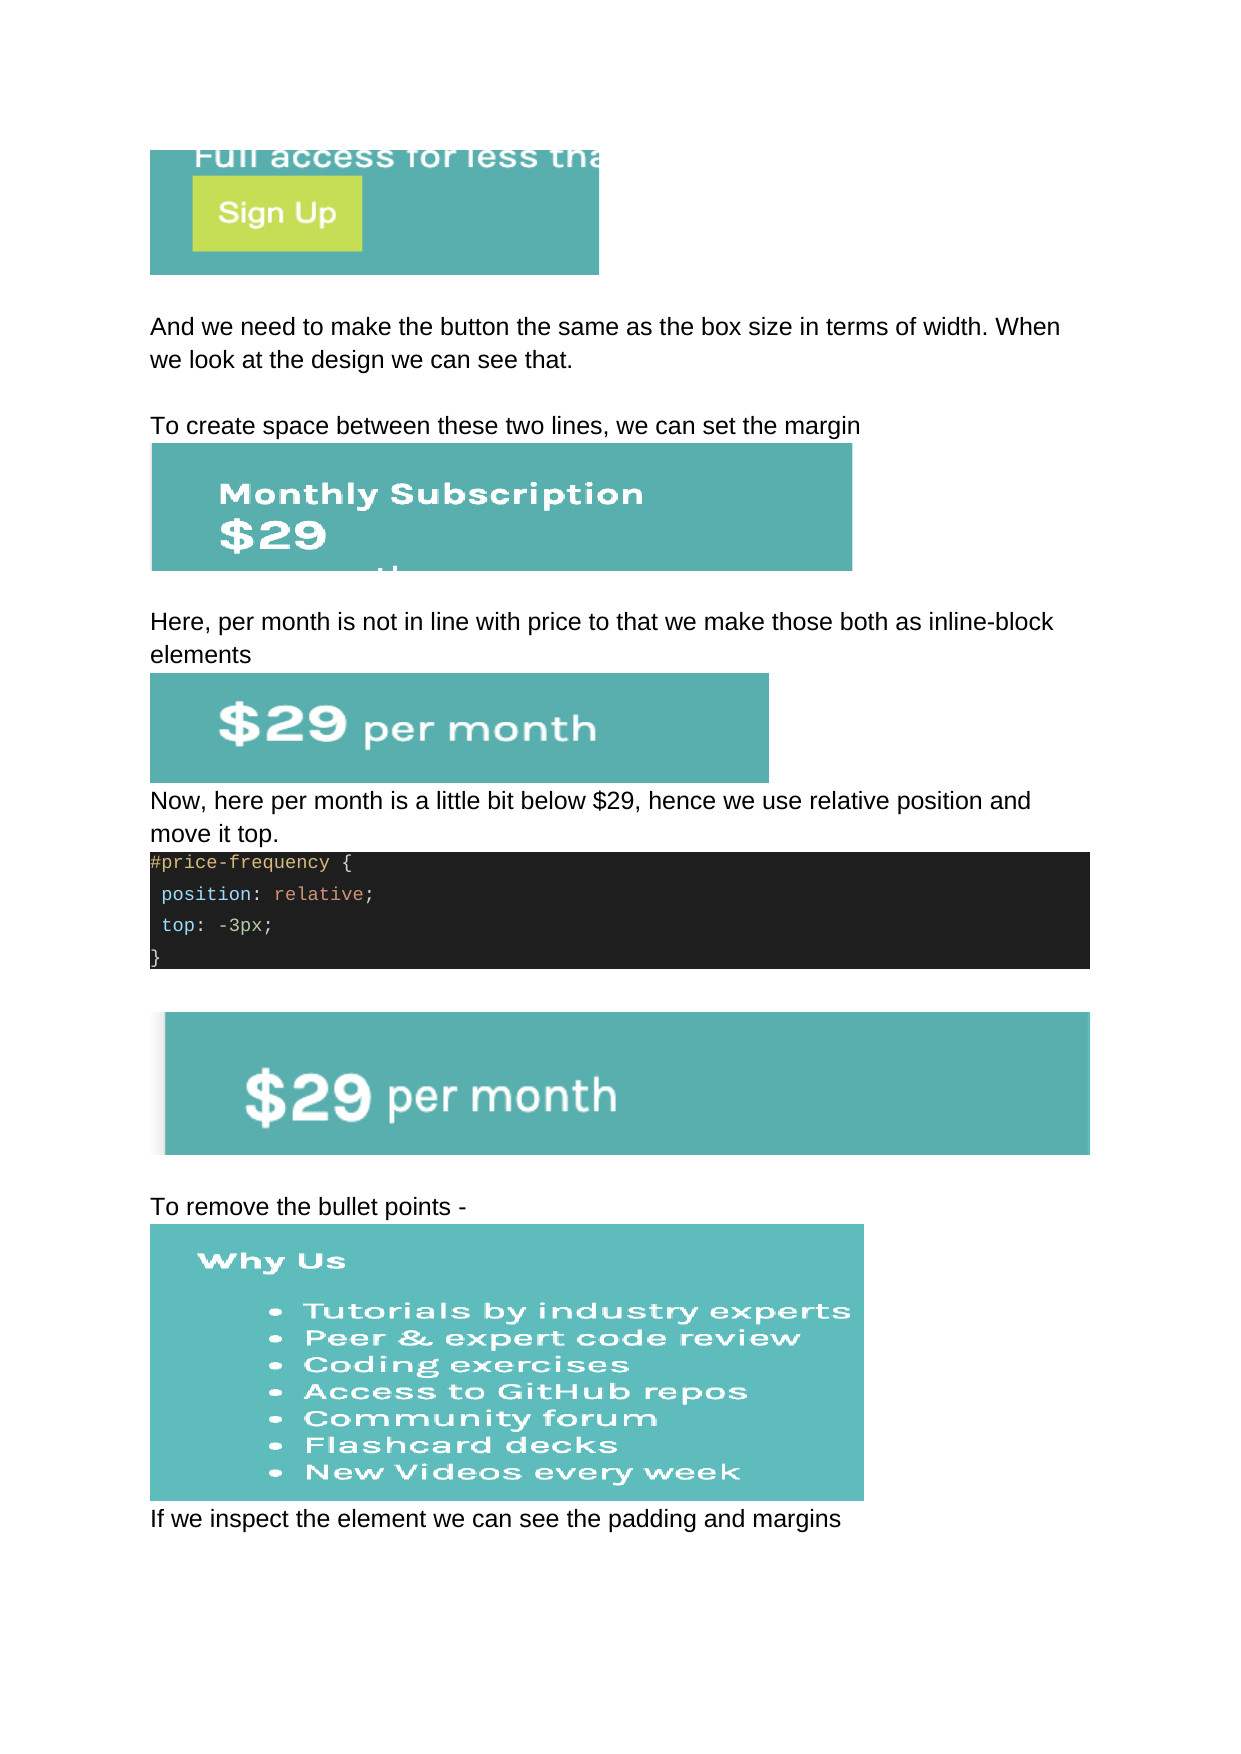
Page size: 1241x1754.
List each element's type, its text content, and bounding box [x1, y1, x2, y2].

text And we need to make the button the same as the box size in terms of width. When we look at the design we can see that. [150, 312, 1090, 374]
text Here, per month is not in line with price to that we make those both as inline-block elements [150, 607, 1090, 669]
text top: -3px; [150, 916, 1090, 937]
picture [150, 673, 769, 783]
text position: relative; [150, 884, 1090, 906]
text To remove the bullet points - [150, 1191, 1090, 1220]
picture [150, 1012, 1091, 1155]
text #price-frequency { [150, 852, 1090, 874]
picture [150, 1224, 864, 1501]
text To create space between these two lines, we can set the margin [150, 411, 1090, 440]
text If we inspect the element we can see the padding and margins [150, 1504, 1090, 1533]
text } [150, 948, 1090, 969]
picture [150, 443, 853, 571]
picture [150, 150, 600, 275]
text Now, here per month is a little bit below $29, hence we use relative position and move it top. [150, 786, 1090, 848]
